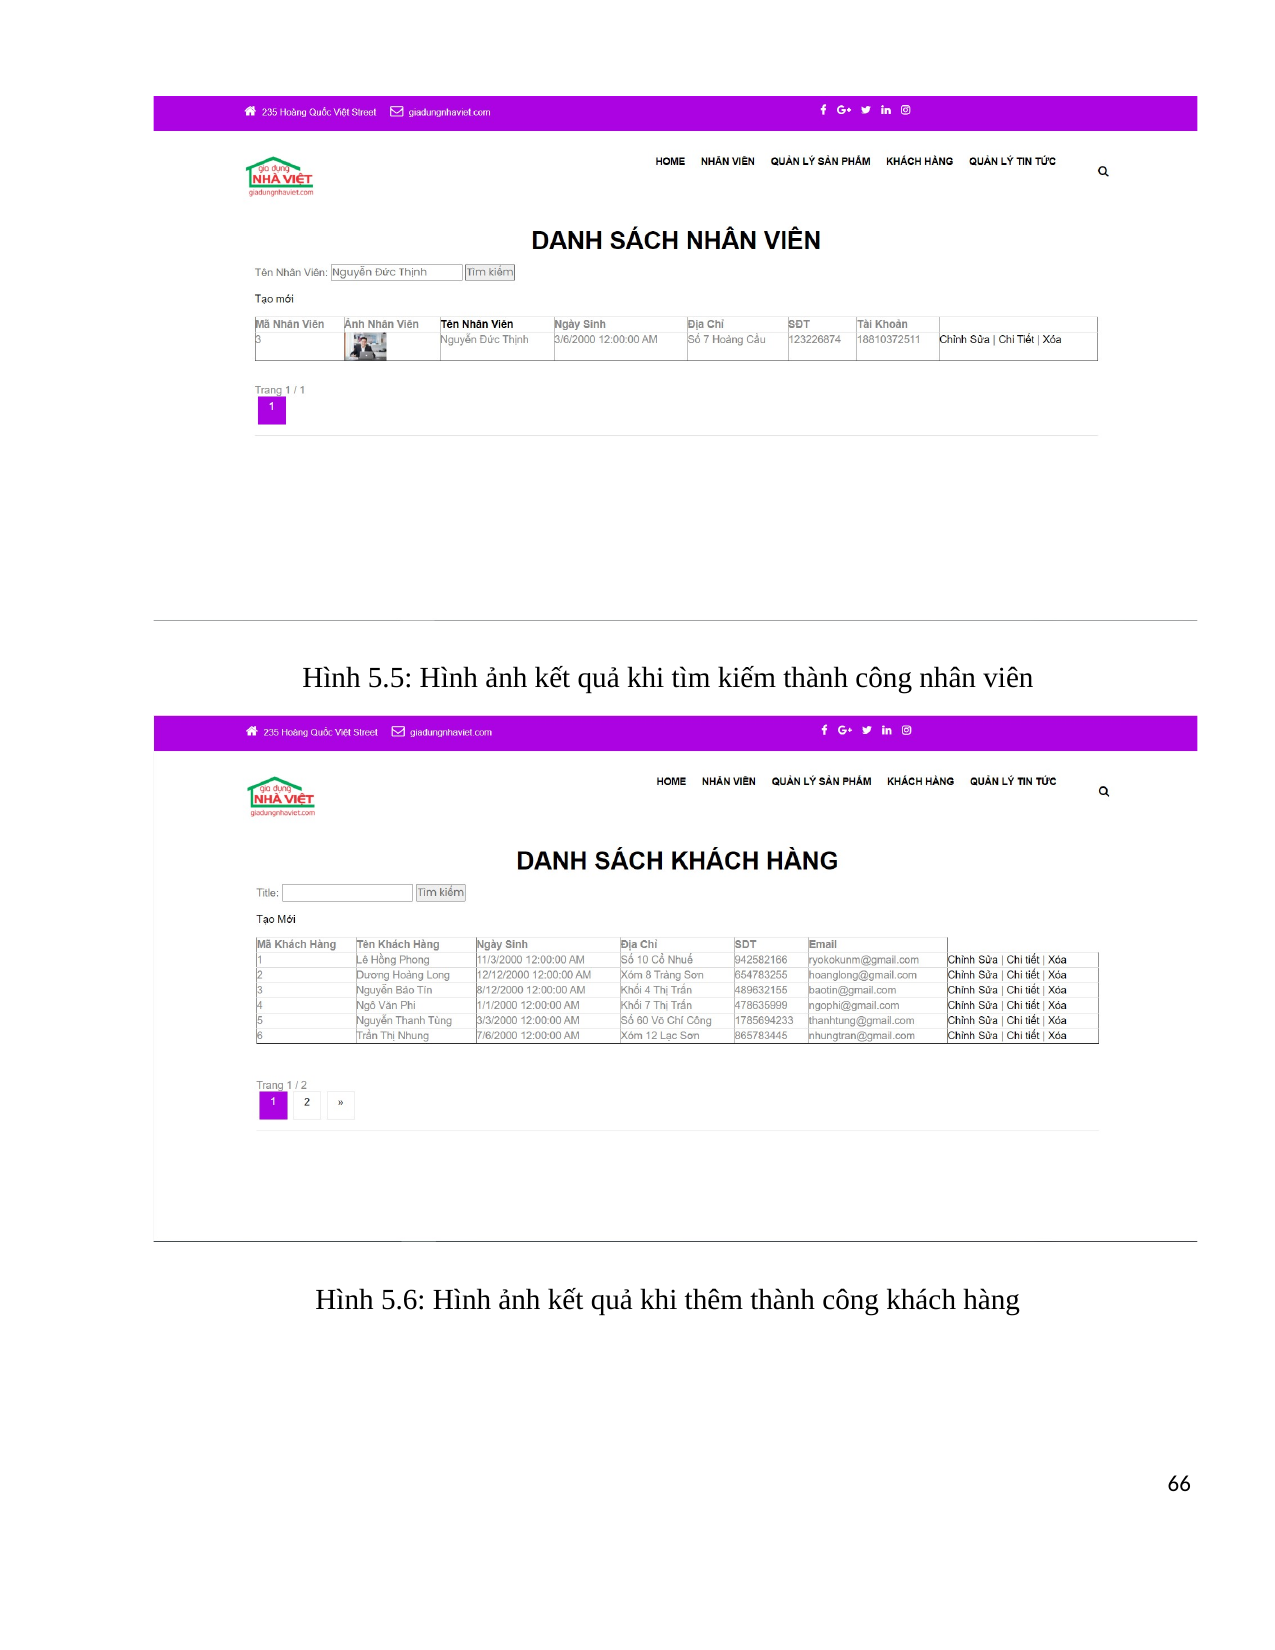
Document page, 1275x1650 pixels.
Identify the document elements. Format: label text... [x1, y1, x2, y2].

picture [153, 715, 1198, 1242]
text Hình 5.5: Hình ảnh kết quả khi tìm kiếm thành công nhân viên [140, 660, 1196, 693]
text Hình 5.6: Hình ảnh kết quả khi thêm thành công khách hàng [140, 1282, 1195, 1316]
picture [153, 96, 1198, 621]
